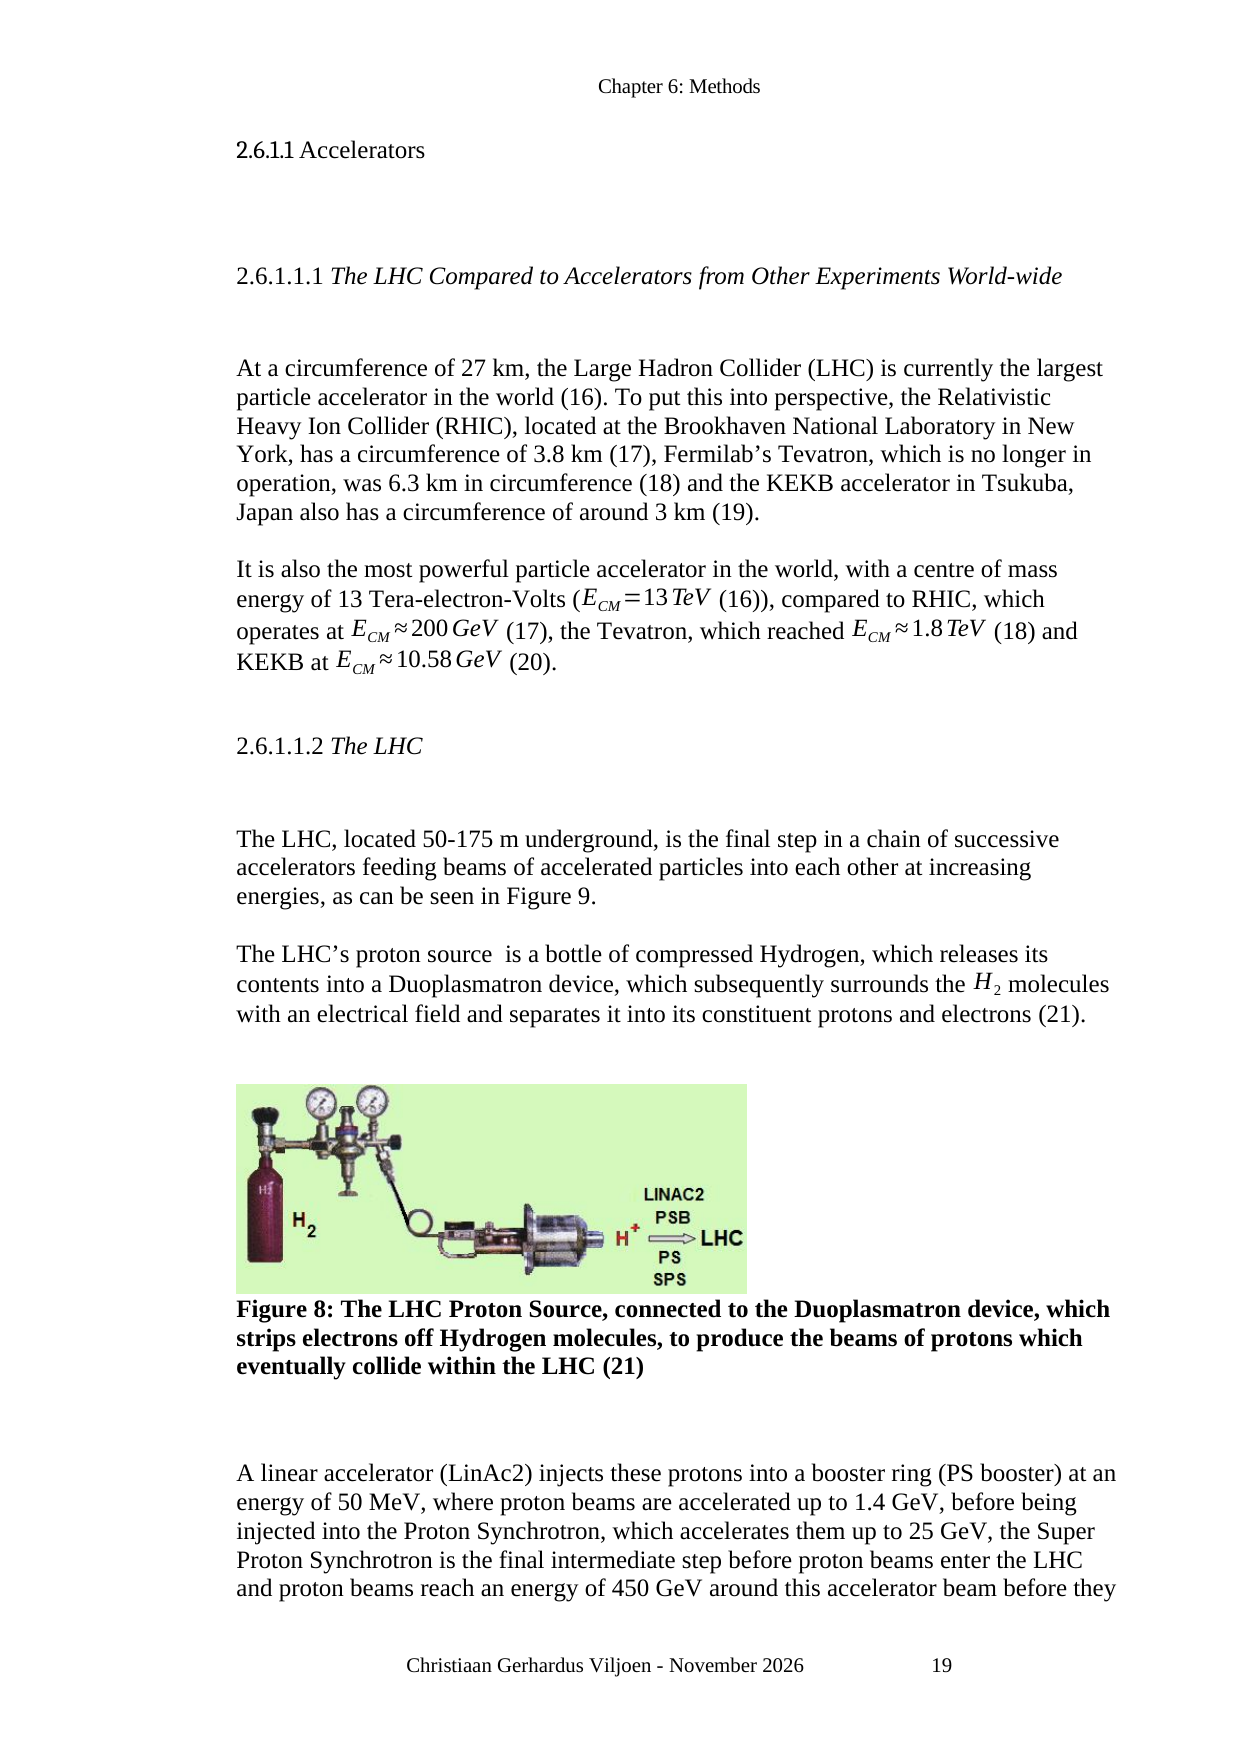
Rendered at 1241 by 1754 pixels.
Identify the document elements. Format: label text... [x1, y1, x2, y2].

subtitle The LHC [236, 731, 1122, 760]
text It is also the most powerful particle accelerator in the world, with a centre of mass energy of 13 Tera-electron-Volts ( ), compared to RHIC, which operates at , the Tevatron, which reached and KEKB at . [236, 554, 1122, 677]
text At a circumference of 27 km, the Large Hadron Collider (LHC) is currently the largest particle accelerator in the world . To put this into perspective, the Relativistic Heavy Ion Collider (RHIC), located at the Brookhaven National Laboratory in New York, has a circumference of 3.8 km , Fermilab’s Tevatron, which is no longer in operation, was 6.3 km in circumference and the KEKB accelerator in Tsukuba, Japan also has a circumference of around 3 km . [236, 353, 1122, 526]
picture [236, 1084, 747, 1294]
subtitle The LHC Compared to Accelerators from Other Experiments World-wide [236, 261, 1122, 289]
text The LHC’s proton source is a bottle of compressed Hydrogen, which releases its contents into a Duoplasmatron device, which subsequently surrounds the molecules with an electrical field and separates it into its constituent protons and electrons . [236, 939, 1122, 1027]
text The LHC, located 50-175 m underground, is the final step in a chain of successive accelerators feeding beams of accelerated particles into each other at increasing energies, as can be seen in Figure 9. [236, 824, 1122, 910]
subtitle Accelerators [236, 135, 1122, 165]
text Figure 8: The LHC Proton Source, connected to the Duoplasmatron device, which strips electrons off Hydrogen molecules, to produce the beams of protons which eventually collide within the LHC [236, 1294, 1122, 1380]
